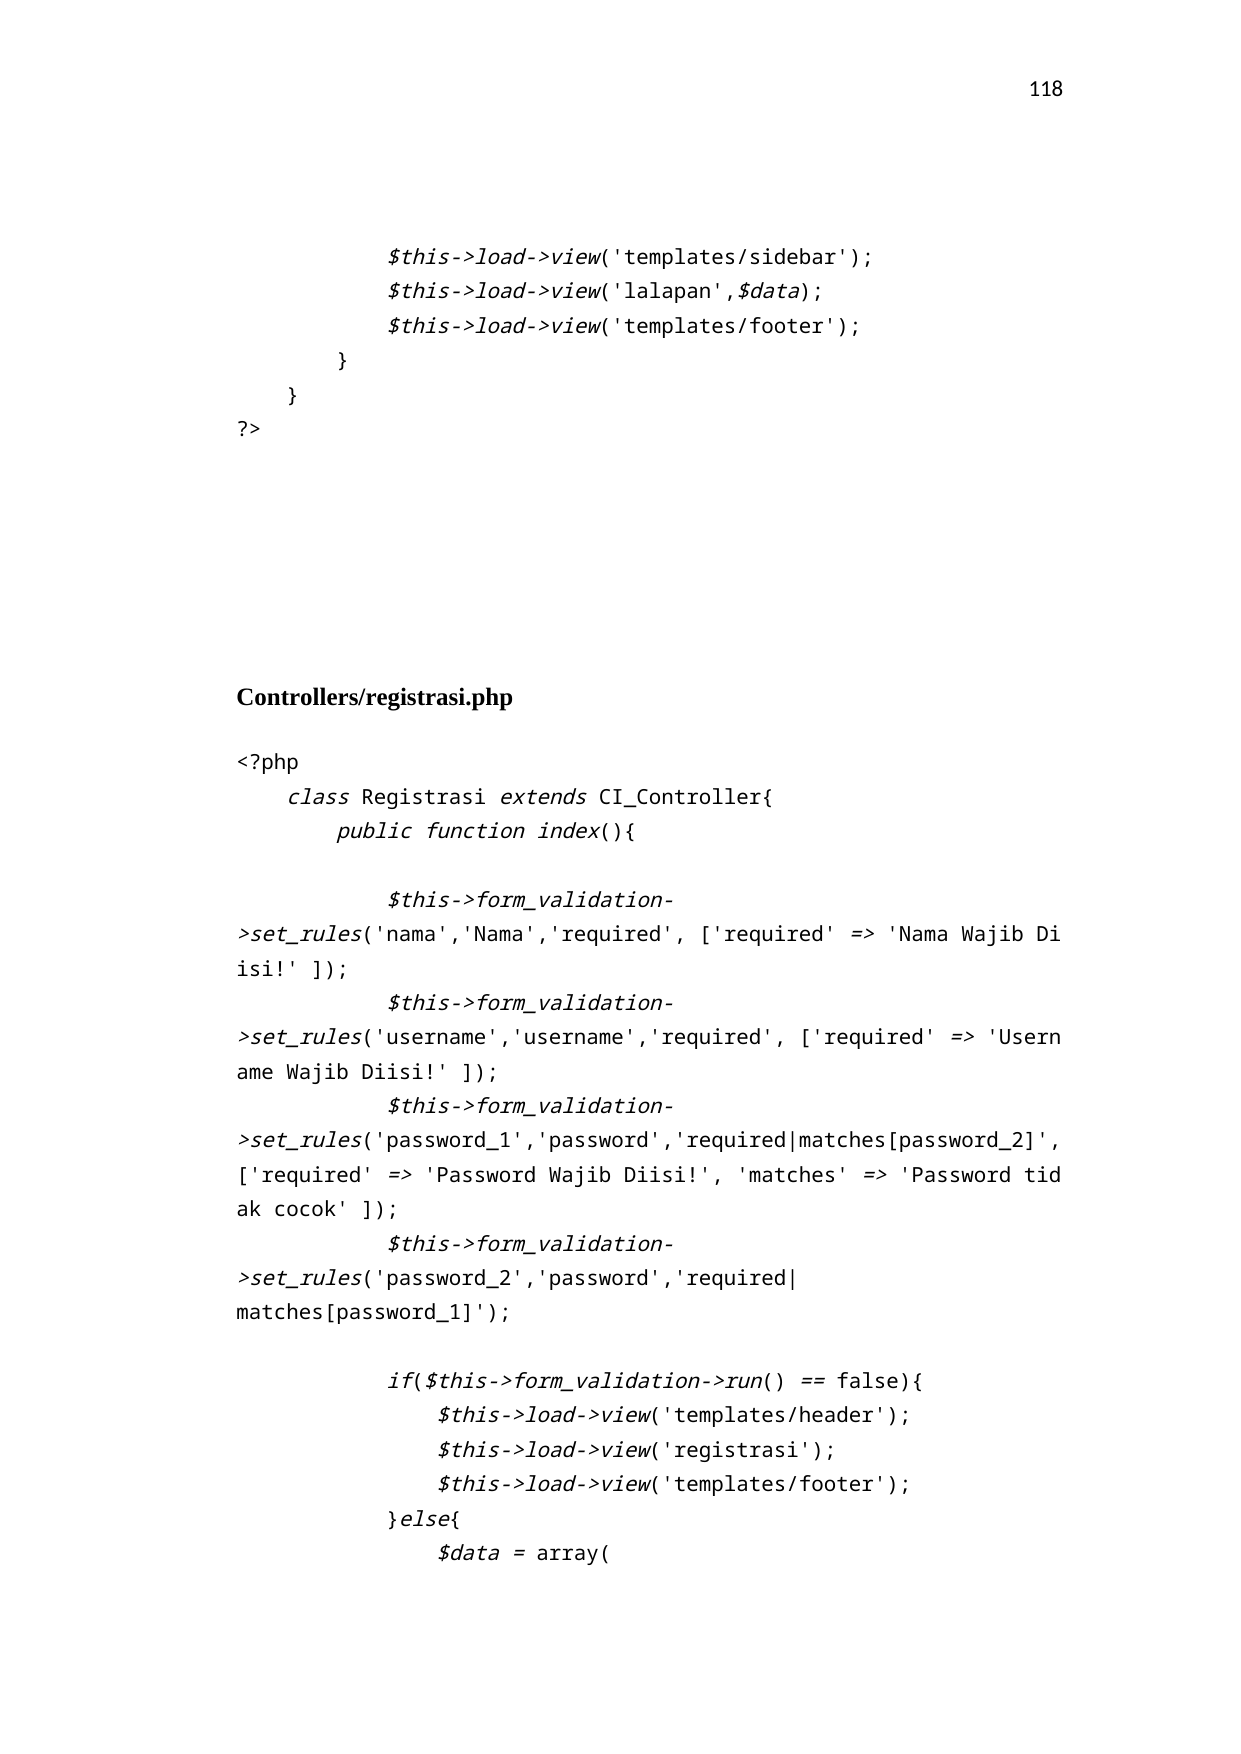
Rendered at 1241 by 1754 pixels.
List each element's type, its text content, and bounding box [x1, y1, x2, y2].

text Controllers/registrasi.php [236, 682, 1063, 710]
text ?> [236, 408, 1063, 442]
text class Registrasi extends CI_Controller{ [236, 776, 1063, 810]
text <?php [236, 741, 1063, 776]
text $this->load->view('templates/sidebar'); [236, 236, 1063, 271]
text $this->load->view('templates/header'); [236, 1394, 1063, 1429]
text }else{ [236, 1498, 1063, 1532]
text } [236, 374, 1063, 408]
text $this->load->view('templates/footer'); [236, 305, 1063, 339]
text public function index(){ [236, 810, 1063, 844]
text if($this->form_validation->run() == false){ [236, 1360, 1063, 1394]
text $this->form_validation->set_rules('password_2','password','required|matches[password_1]'); [236, 1223, 1063, 1326]
text $this->load->view('lalapan',$data); [236, 271, 1063, 305]
text $this->load->view('templates/footer'); [236, 1463, 1063, 1498]
text $this->form_validation->set_rules('password_1','password','required|matches[password_2]', ['required' => 'Password Wajib Diisi!', 'matches' => 'Password tidak cocok' ]); [236, 1085, 1063, 1223]
text } [236, 339, 1063, 374]
text $data = array( [236, 1532, 1063, 1566]
text $this->form_validation->set_rules('nama','Nama','required', ['required' => 'Nama Wajib Diisi!' ]); [236, 879, 1063, 982]
text $this->form_validation->set_rules('username','username','required', ['required' => 'Username Wajib Diisi!' ]); [236, 982, 1063, 1085]
text $this->load->view('registrasi'); [236, 1429, 1063, 1463]
